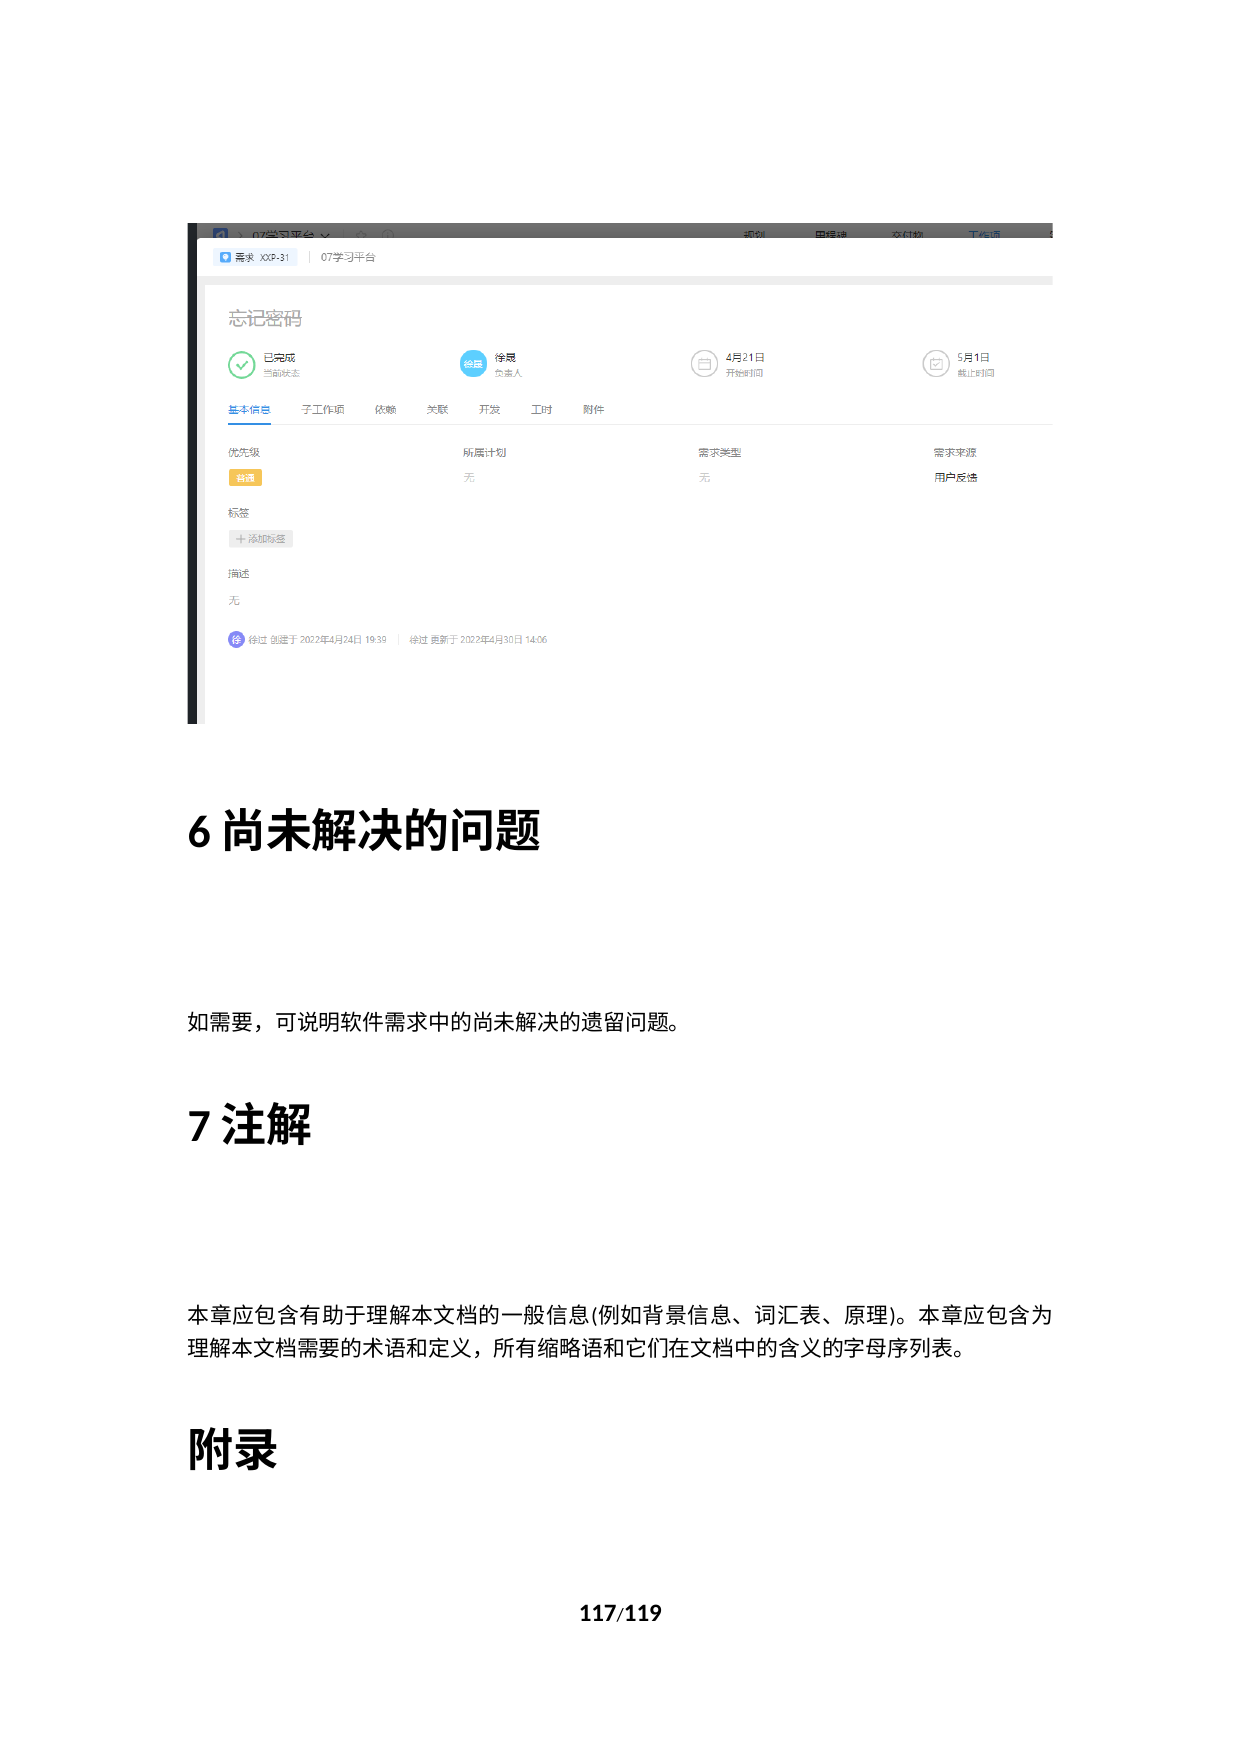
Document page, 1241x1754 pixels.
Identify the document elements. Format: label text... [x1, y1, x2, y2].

text 如需要，可说明软件需求中的尚未解决的遗留问题。 [187, 1004, 1053, 1037]
subtitle 附录 [187, 1398, 1053, 1496]
subtitle 7注解 [187, 1072, 1053, 1170]
text 本章应包含有助于理解本文档的一般信息(例如背景信息、词汇表、原理)。本章应包含为理解本文档需要的术语和定义，所有缩略语和它们在文档中的含义的字母序列表。 [187, 1298, 1053, 1363]
subtitle 6尚未解决的问题 [187, 779, 1053, 876]
